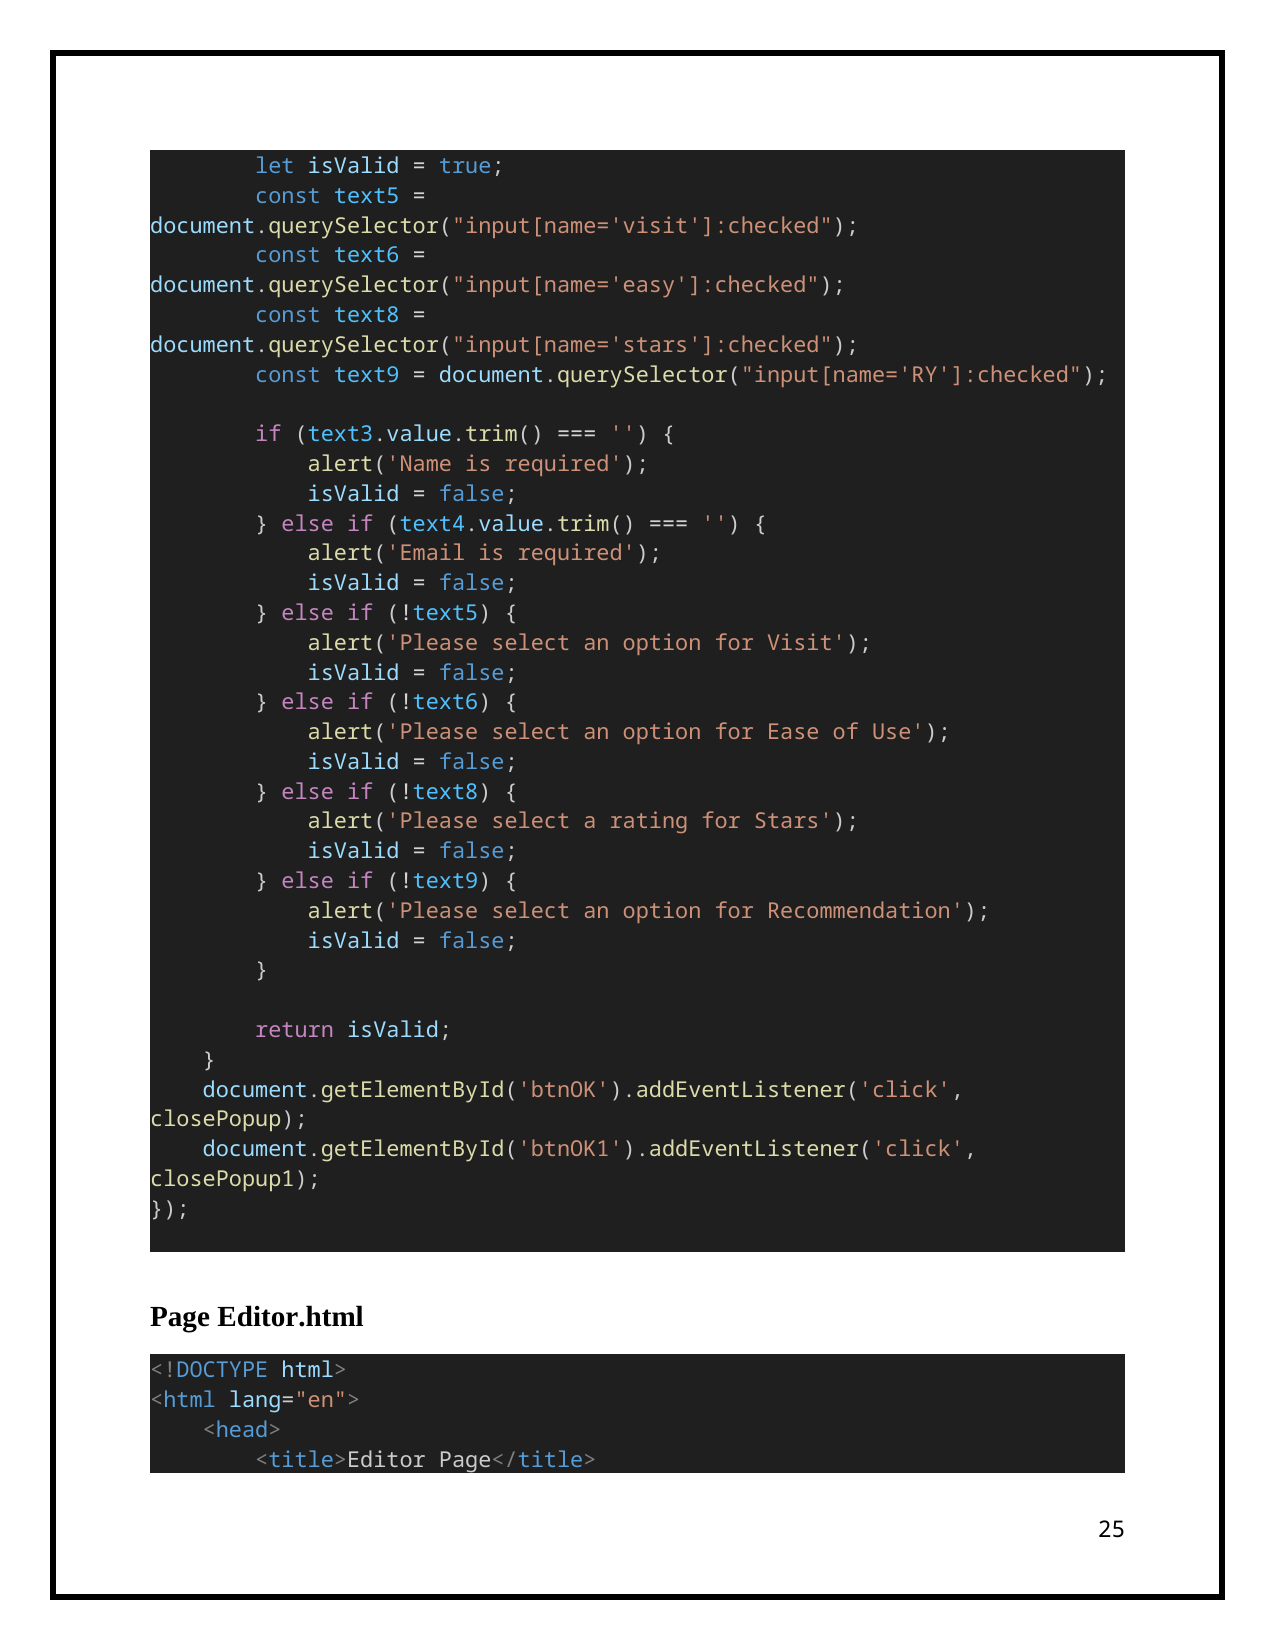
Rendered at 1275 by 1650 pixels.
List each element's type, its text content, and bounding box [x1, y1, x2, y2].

text alert('Please select an option for Recommendation'); [150, 895, 1125, 924]
text isValid = false; [150, 746, 1125, 776]
text <html lang="en"> [150, 1384, 1125, 1414]
text alert('Please select a rating for Stars'); [150, 805, 1125, 835]
text alert('Please select an option for Visit'); [150, 627, 1125, 656]
text } else if (!text6) { [150, 686, 1125, 716]
text alert('Email is required'); [150, 537, 1125, 567]
text let isValid = true; [150, 150, 1125, 180]
text const text5 = document.querySelector("input[name='visit']:checked"); [150, 180, 1125, 239]
text alert('Name is required'); [150, 448, 1125, 478]
text const text6 = document.querySelector("input[name='easy']:checked"); [150, 239, 1125, 299]
text }); [150, 1193, 1125, 1222]
text } else if (!text8) { [150, 776, 1125, 805]
text document.getElementById('btnOK').addEventListener('click', closePopup); [150, 1073, 1125, 1133]
text isValid = false; [150, 924, 1125, 954]
text } else if (text4.value.trim() === '') { [150, 507, 1125, 537]
text <!DOCTYPE html> [150, 1354, 1125, 1384]
text } else if (!text9) { [150, 865, 1125, 895]
text Page Editor.html [150, 1299, 1125, 1333]
text return isValid; [150, 1014, 1125, 1044]
text isValid = false; [150, 835, 1125, 865]
text const text8 = document.querySelector("input[name='stars']:checked"); [150, 299, 1125, 358]
text const text9 = document.querySelector("input[name='RY']:checked"); [150, 358, 1125, 388]
text isValid = false; [150, 478, 1125, 507]
text isValid = false; [150, 567, 1125, 597]
text alert('Please select an option for Ease of Use'); [150, 716, 1125, 746]
text } [150, 1044, 1125, 1073]
text isValid = false; [150, 656, 1125, 686]
text } else if (!text5) { [150, 597, 1125, 627]
text if (text3.value.trim() === '') { [150, 418, 1125, 448]
text <head> [150, 1414, 1125, 1444]
text document.getElementById('btnOK1').addEventListener('click', closePopup1); [150, 1133, 1125, 1193]
text <title>Editor Page</title> [150, 1444, 1125, 1473]
text } [150, 954, 1125, 984]
